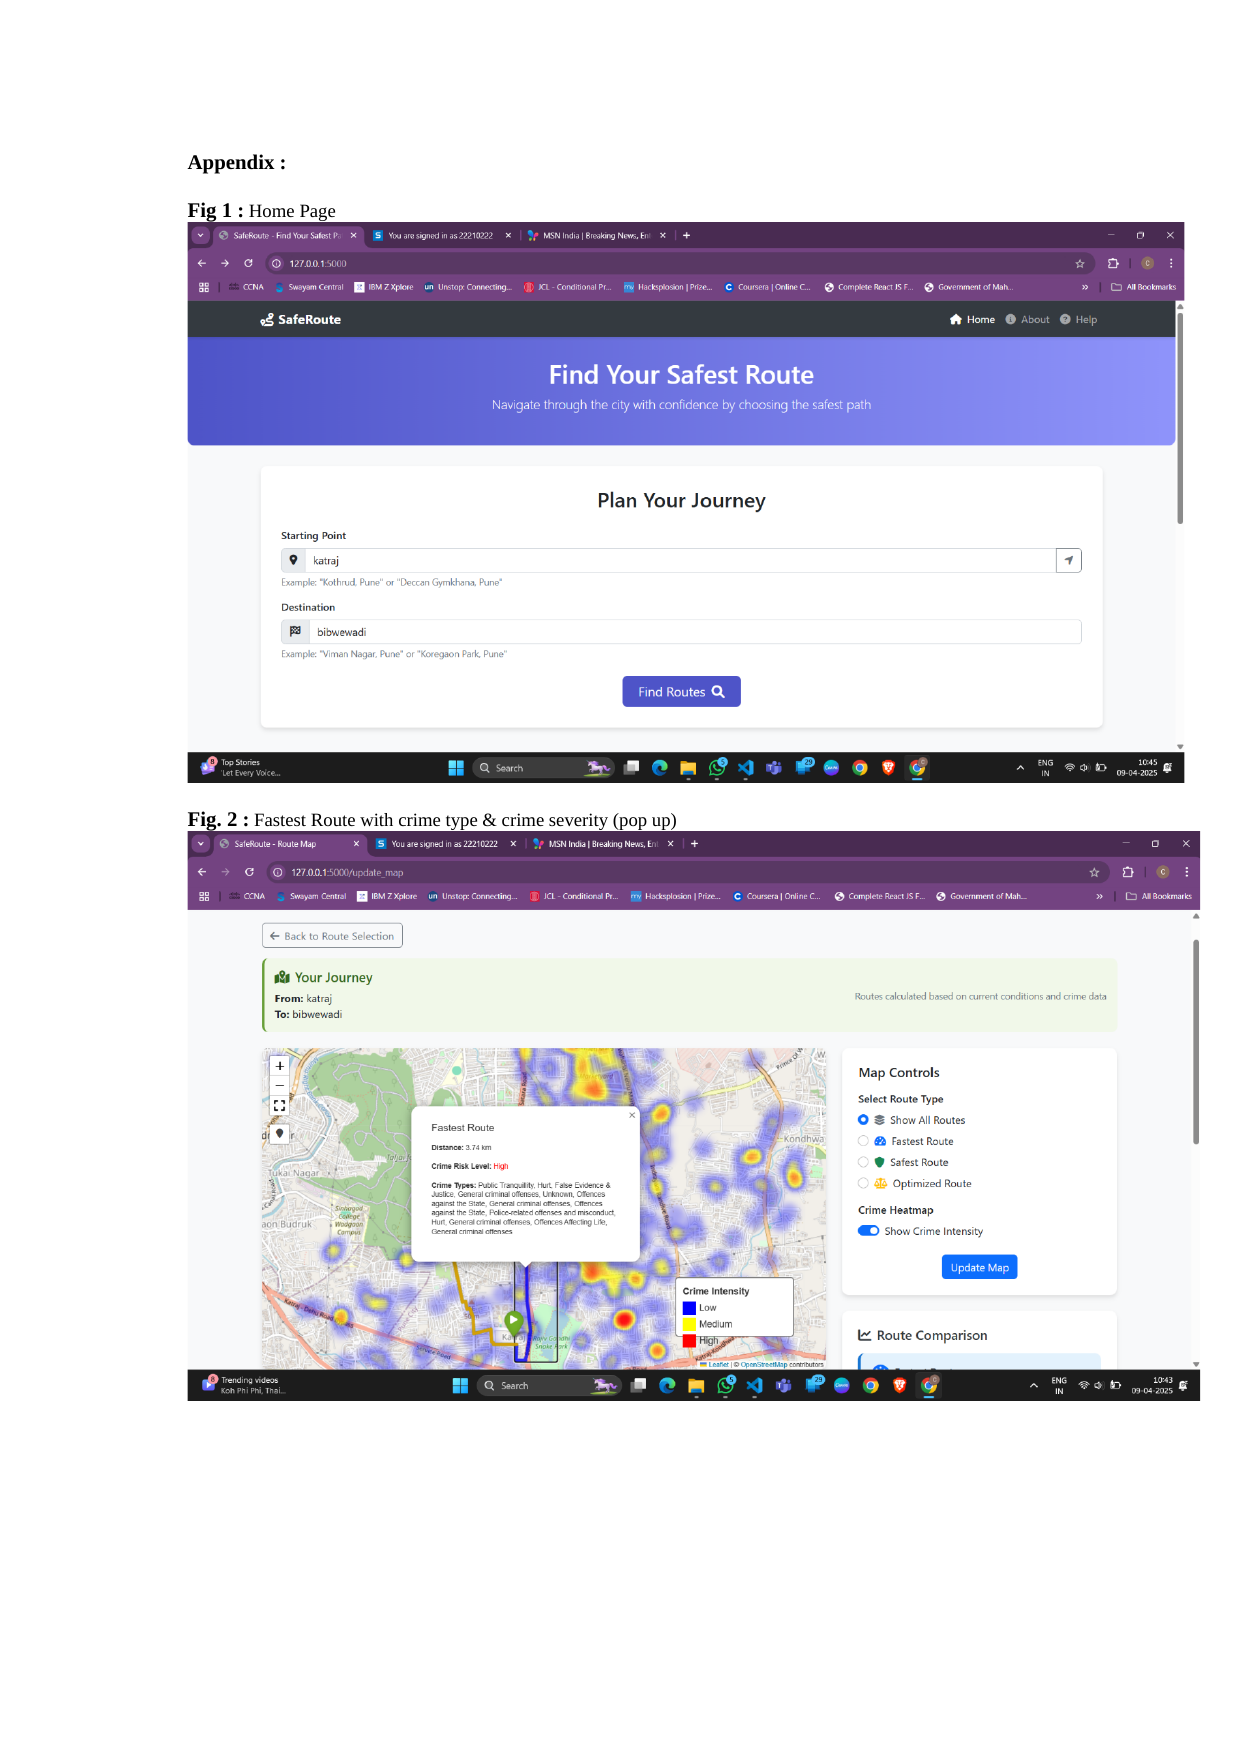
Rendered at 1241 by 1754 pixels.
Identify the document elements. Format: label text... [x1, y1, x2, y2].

picture [187, 831, 1201, 1401]
text Fig. 2 : Fastest Route with crime type & crime severity (pop up) [187, 807, 1053, 831]
text Fig 1 : Home Page [187, 198, 1053, 222]
picture [187, 222, 1185, 783]
text Appendix : [187, 150, 1053, 174]
